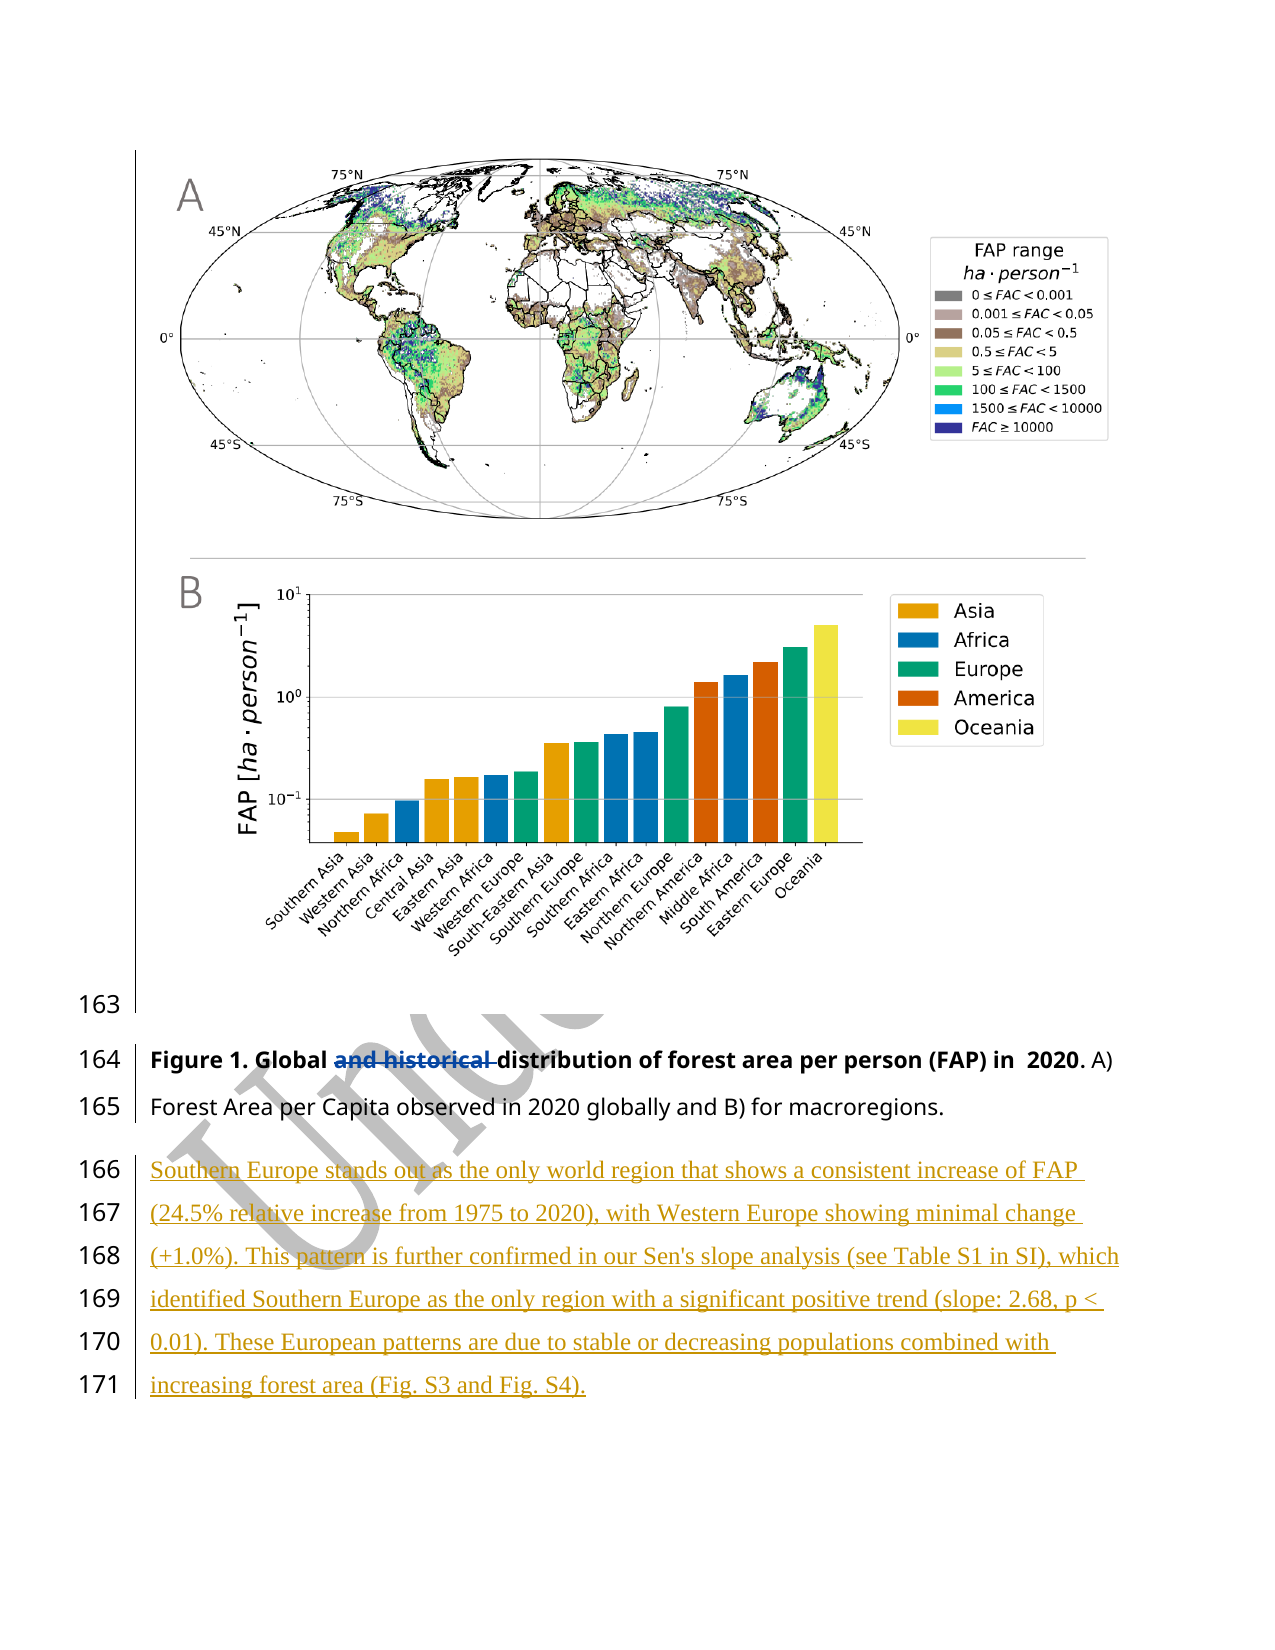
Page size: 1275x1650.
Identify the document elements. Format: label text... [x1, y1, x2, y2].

text Figure 1. Global distribution of forest area per person (FAP) in 2020. A) Forest Area per Capita observed in 2020 globally and B) for macroregions. [150, 1044, 1125, 1122]
